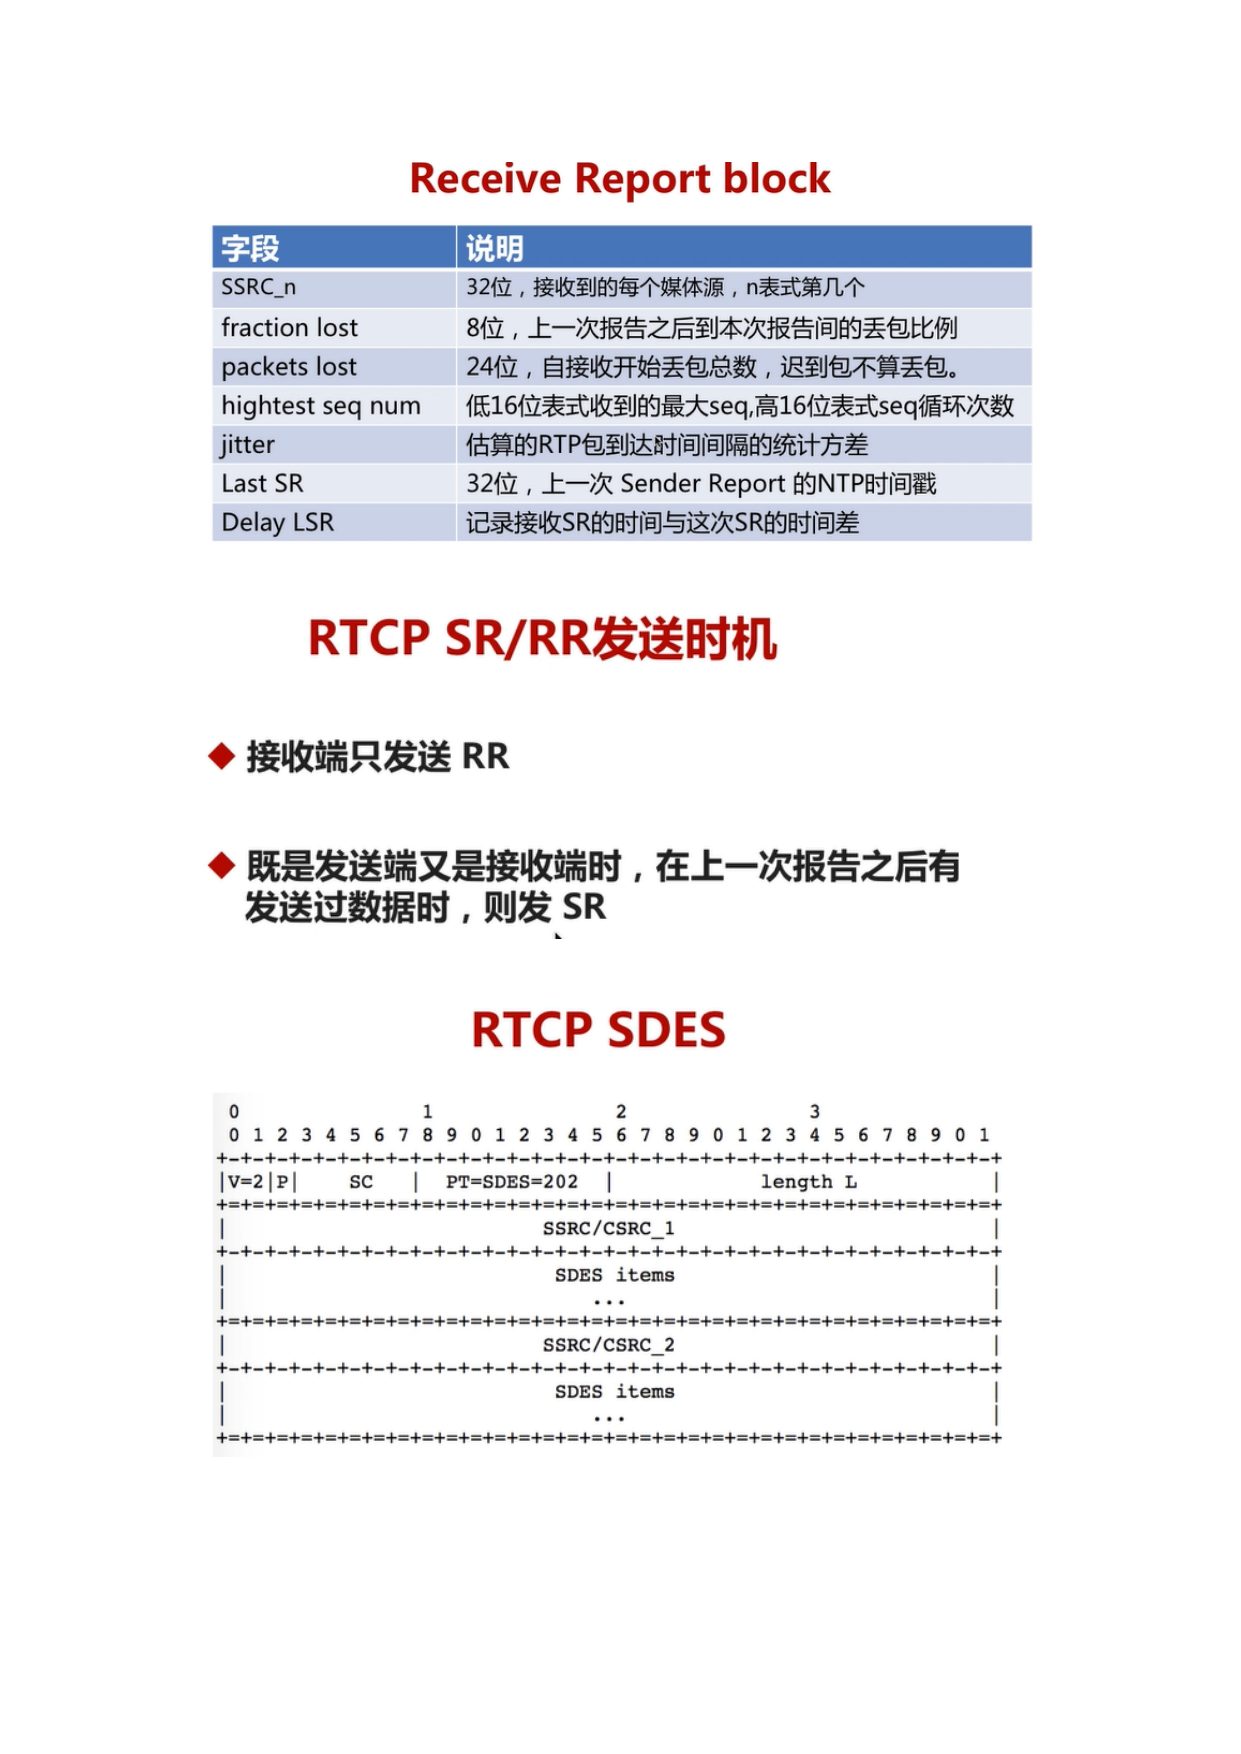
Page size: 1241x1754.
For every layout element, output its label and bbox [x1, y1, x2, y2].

picture [187, 162, 1053, 555]
picture [187, 584, 959, 939]
picture [187, 980, 1017, 1457]
